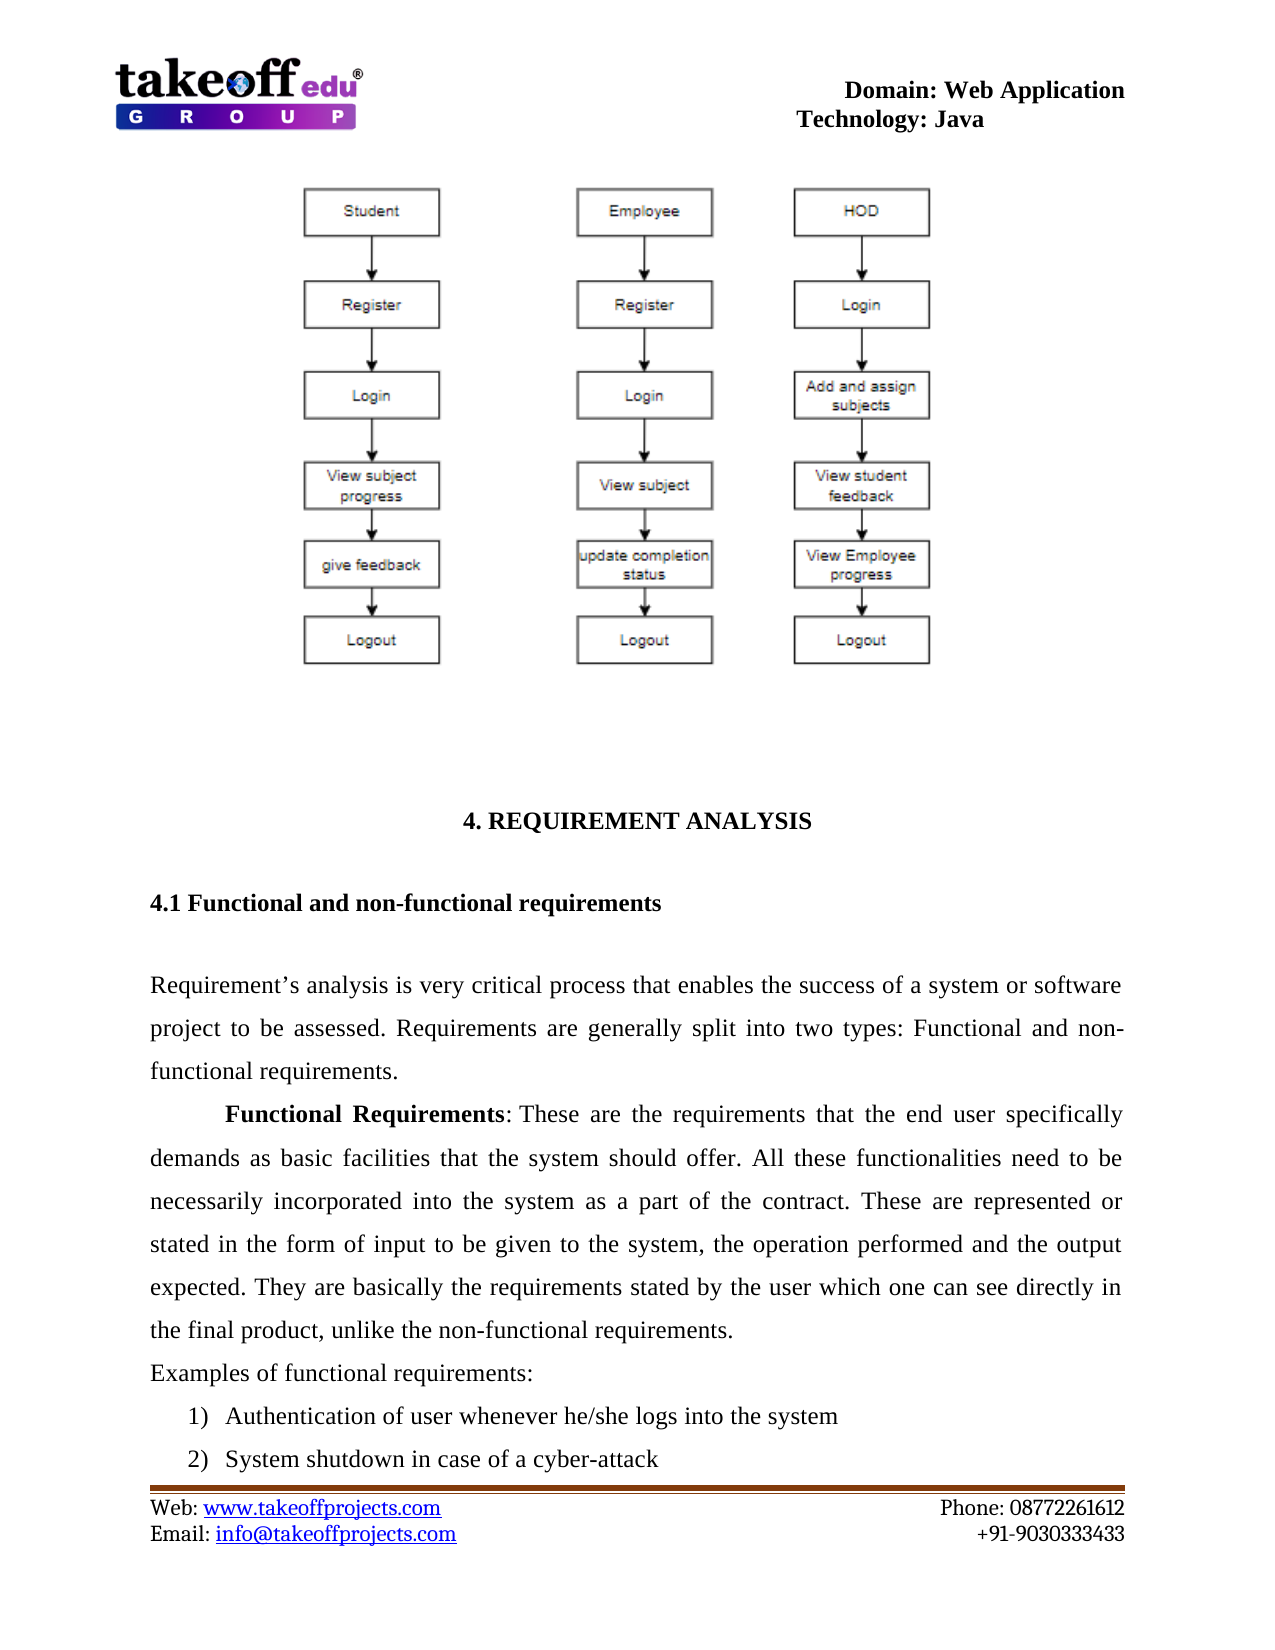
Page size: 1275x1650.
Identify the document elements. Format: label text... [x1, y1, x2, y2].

picture [112, 53, 366, 140]
text 4.1 Functional and non-functional requirements [150, 888, 1125, 917]
text Requirement’s analysis is very critical process that enables the success of a system or software project to be assessed. Requirements are generally split into two types: Functional and non-functional requirements. [150, 970, 1125, 1085]
text 4. REQUIREMENT ANALYSIS [150, 806, 1125, 834]
list Authentication of user whenever he/she logs into the system [187, 1401, 1125, 1430]
text Examples of functional requirements: [150, 1358, 1125, 1387]
list System shutdown in case of a cyber-attack [187, 1444, 1125, 1473]
text Functional Requirements: These are the requirements that the end user specifically demands as basic facilities that the system should offer. All these functionalities need to be necessarily incorporated into the system as a part of the contract. These are represented or stated in the form of input to be given to the system, the operation performed and the output expected. They are basically the requirements stated by the user which one can see directly in the final product, unlike the non-functional requirements. [150, 1099, 1125, 1344]
picture [282, 160, 993, 716]
